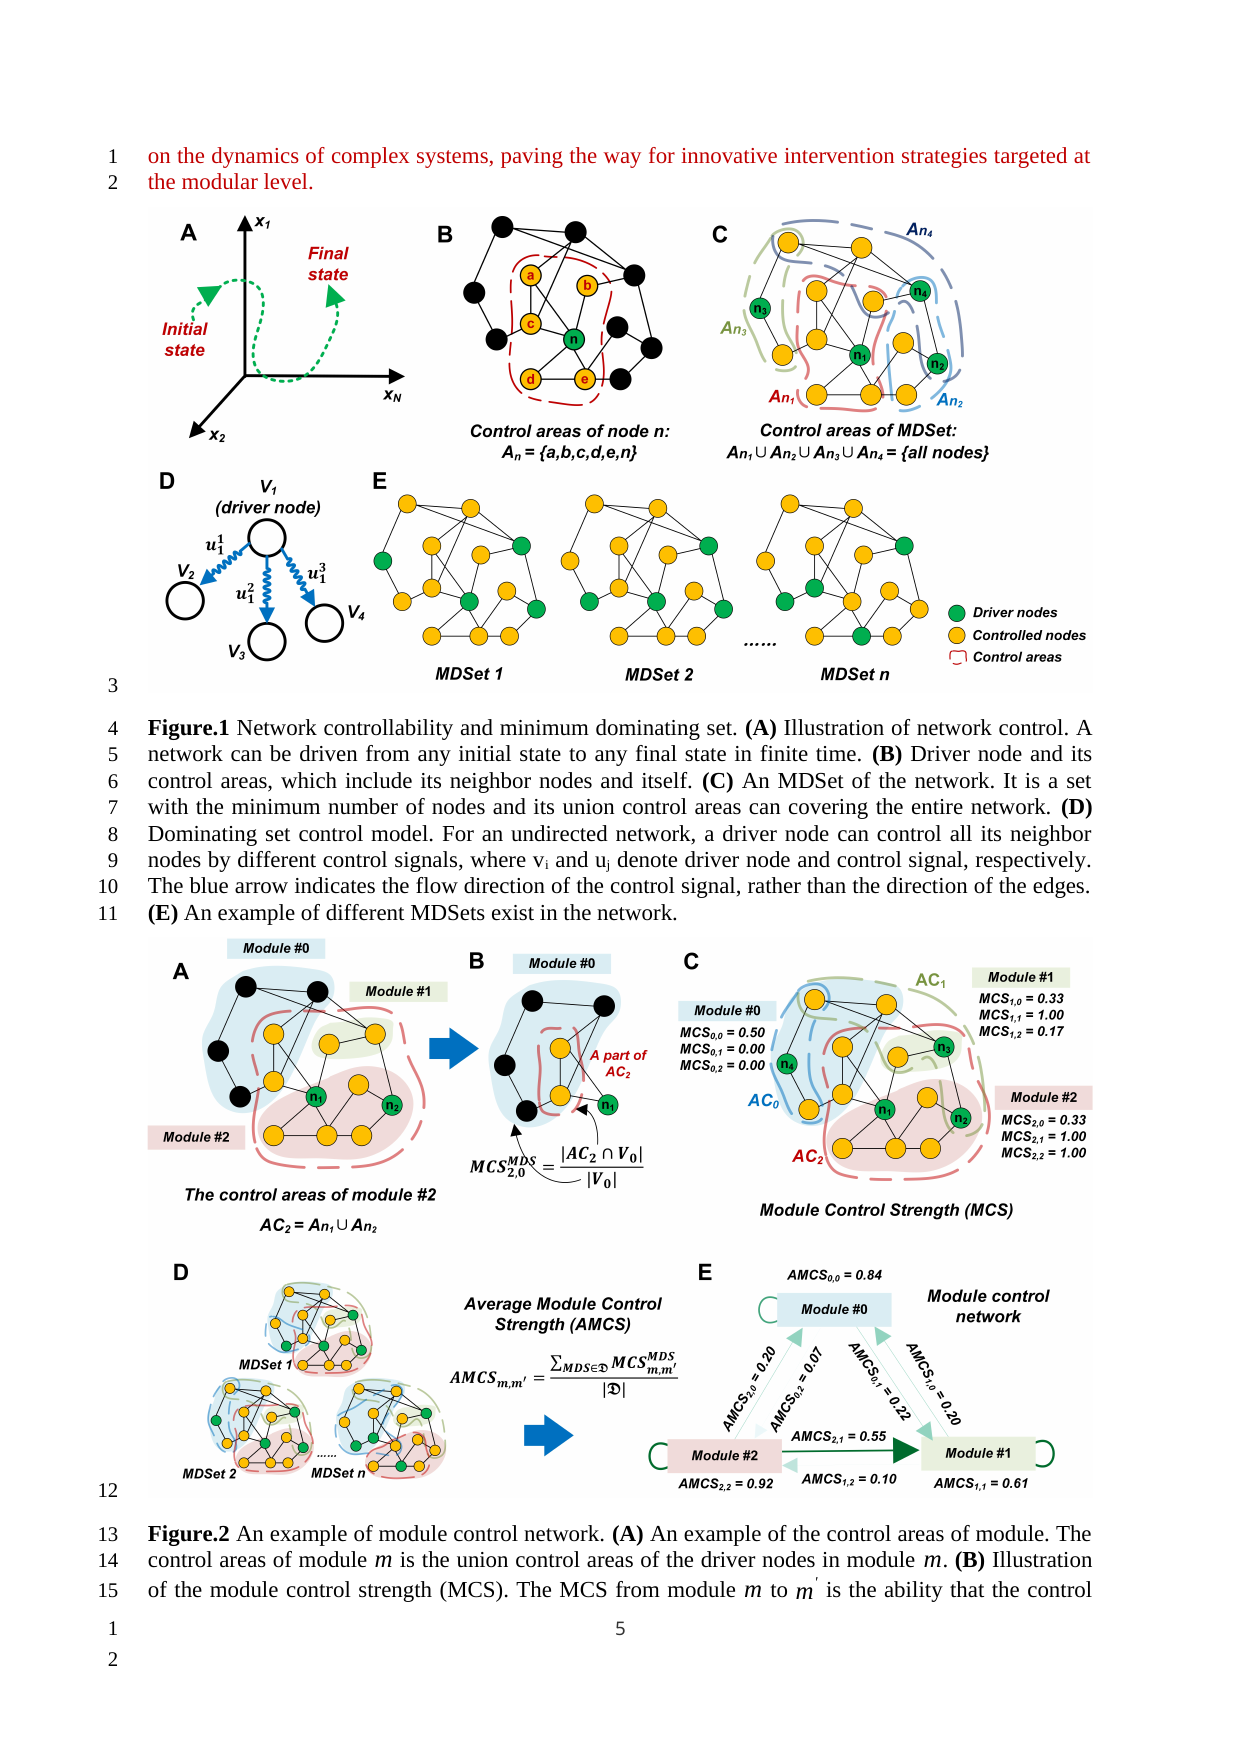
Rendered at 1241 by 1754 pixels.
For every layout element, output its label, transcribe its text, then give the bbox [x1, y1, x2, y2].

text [148, 142, 1093, 194]
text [148, 1519, 1093, 1605]
text Figure.1 Network controllability and minimum dominating set. (A) Illustration of network control. A network can be driven from any initial state to any final state in finite time. (B) Driver node and its control areas, which include its neighbor nodes and itself. (C) An MDSet of the network. It is a set with the minimum number of nodes and its union control areas can covering the entire network. (D) Dominating set control model. For an undirected network, a driver node can control all its neighbor nodes by different control signals, where vi and uj denote driver node and control signal, respectively. The blue arrow indicates the flow direction of the control signal, rather than the direction of the edges. (E) An example of different MDSets exist in the network. [148, 714, 1093, 925]
